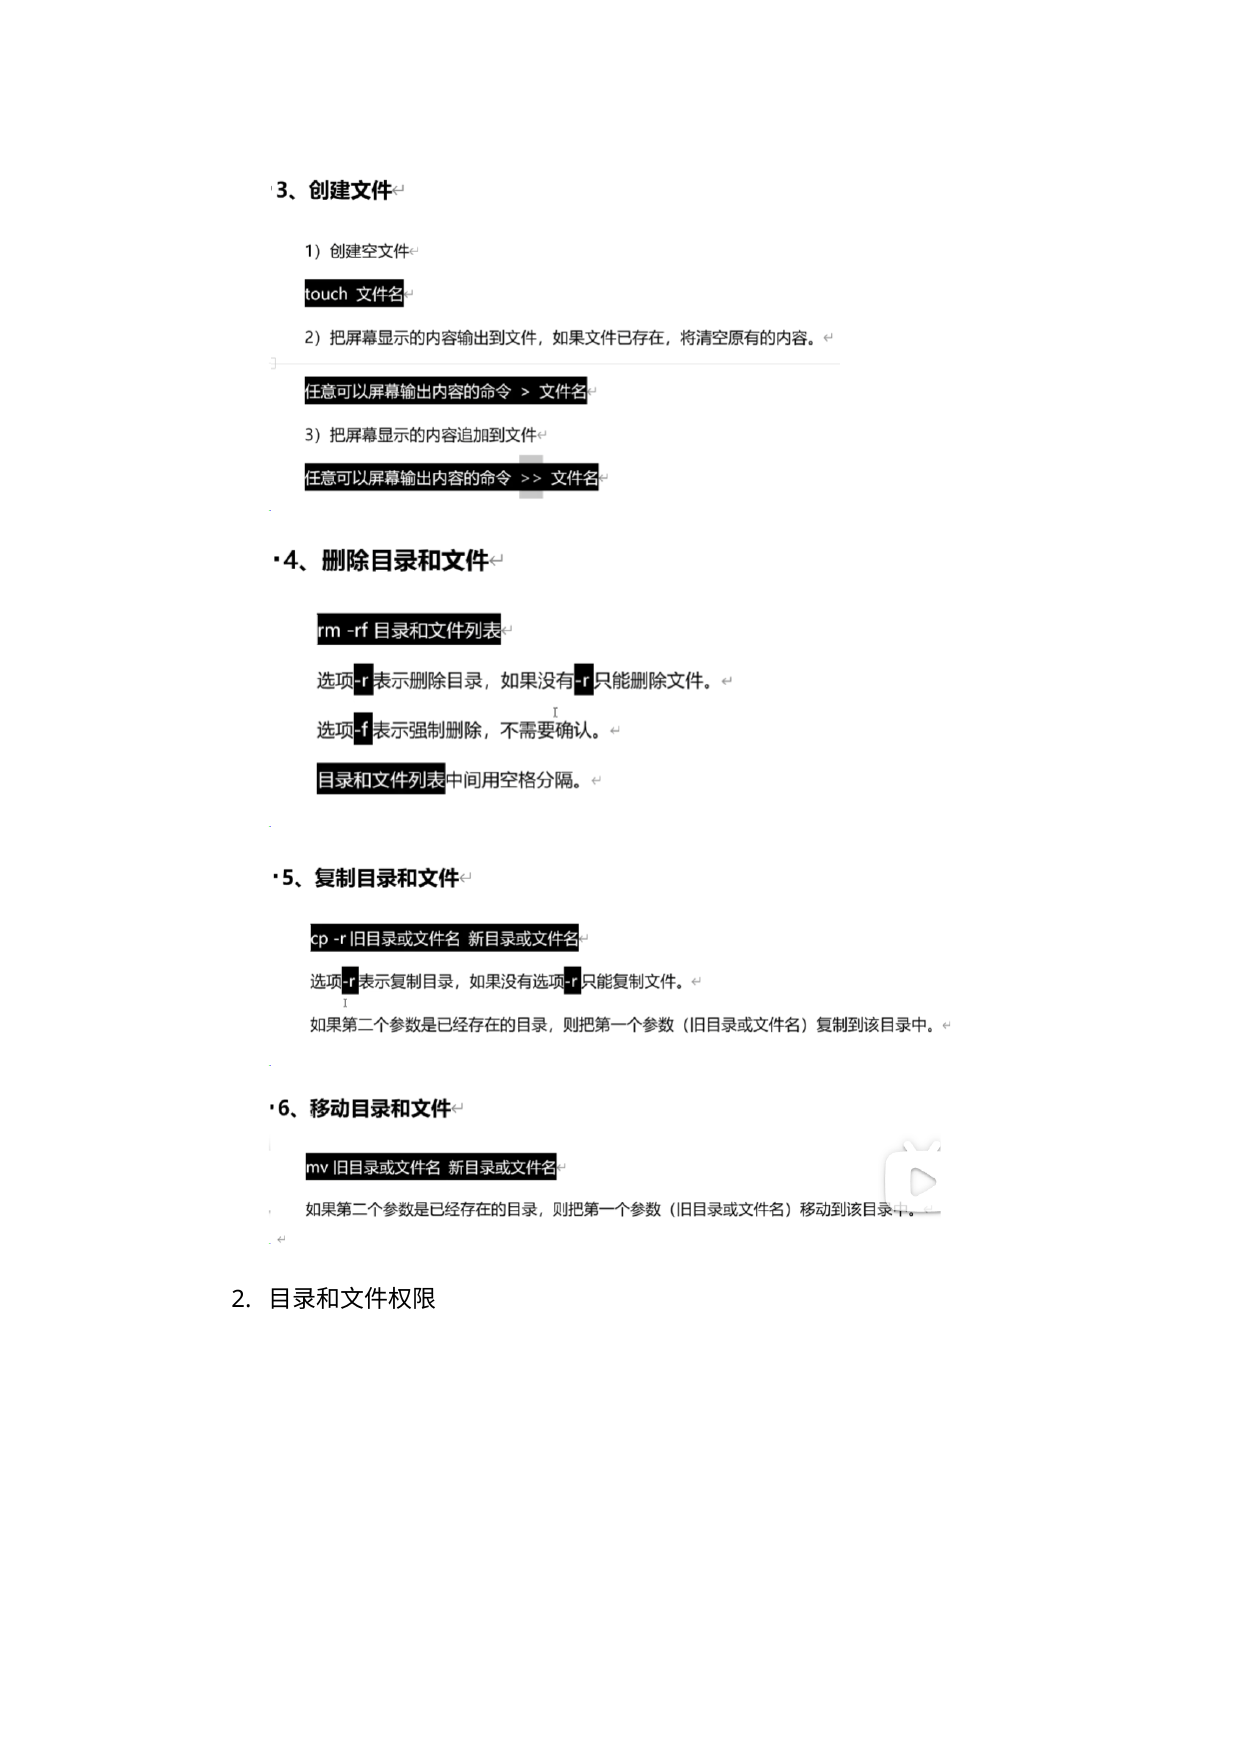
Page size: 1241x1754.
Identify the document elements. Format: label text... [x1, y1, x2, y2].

picture [268, 170, 840, 511]
picture [268, 1091, 941, 1244]
list 目录和文件权限 [231, 1264, 1053, 1329]
picture [268, 536, 746, 827]
picture [268, 848, 962, 1066]
